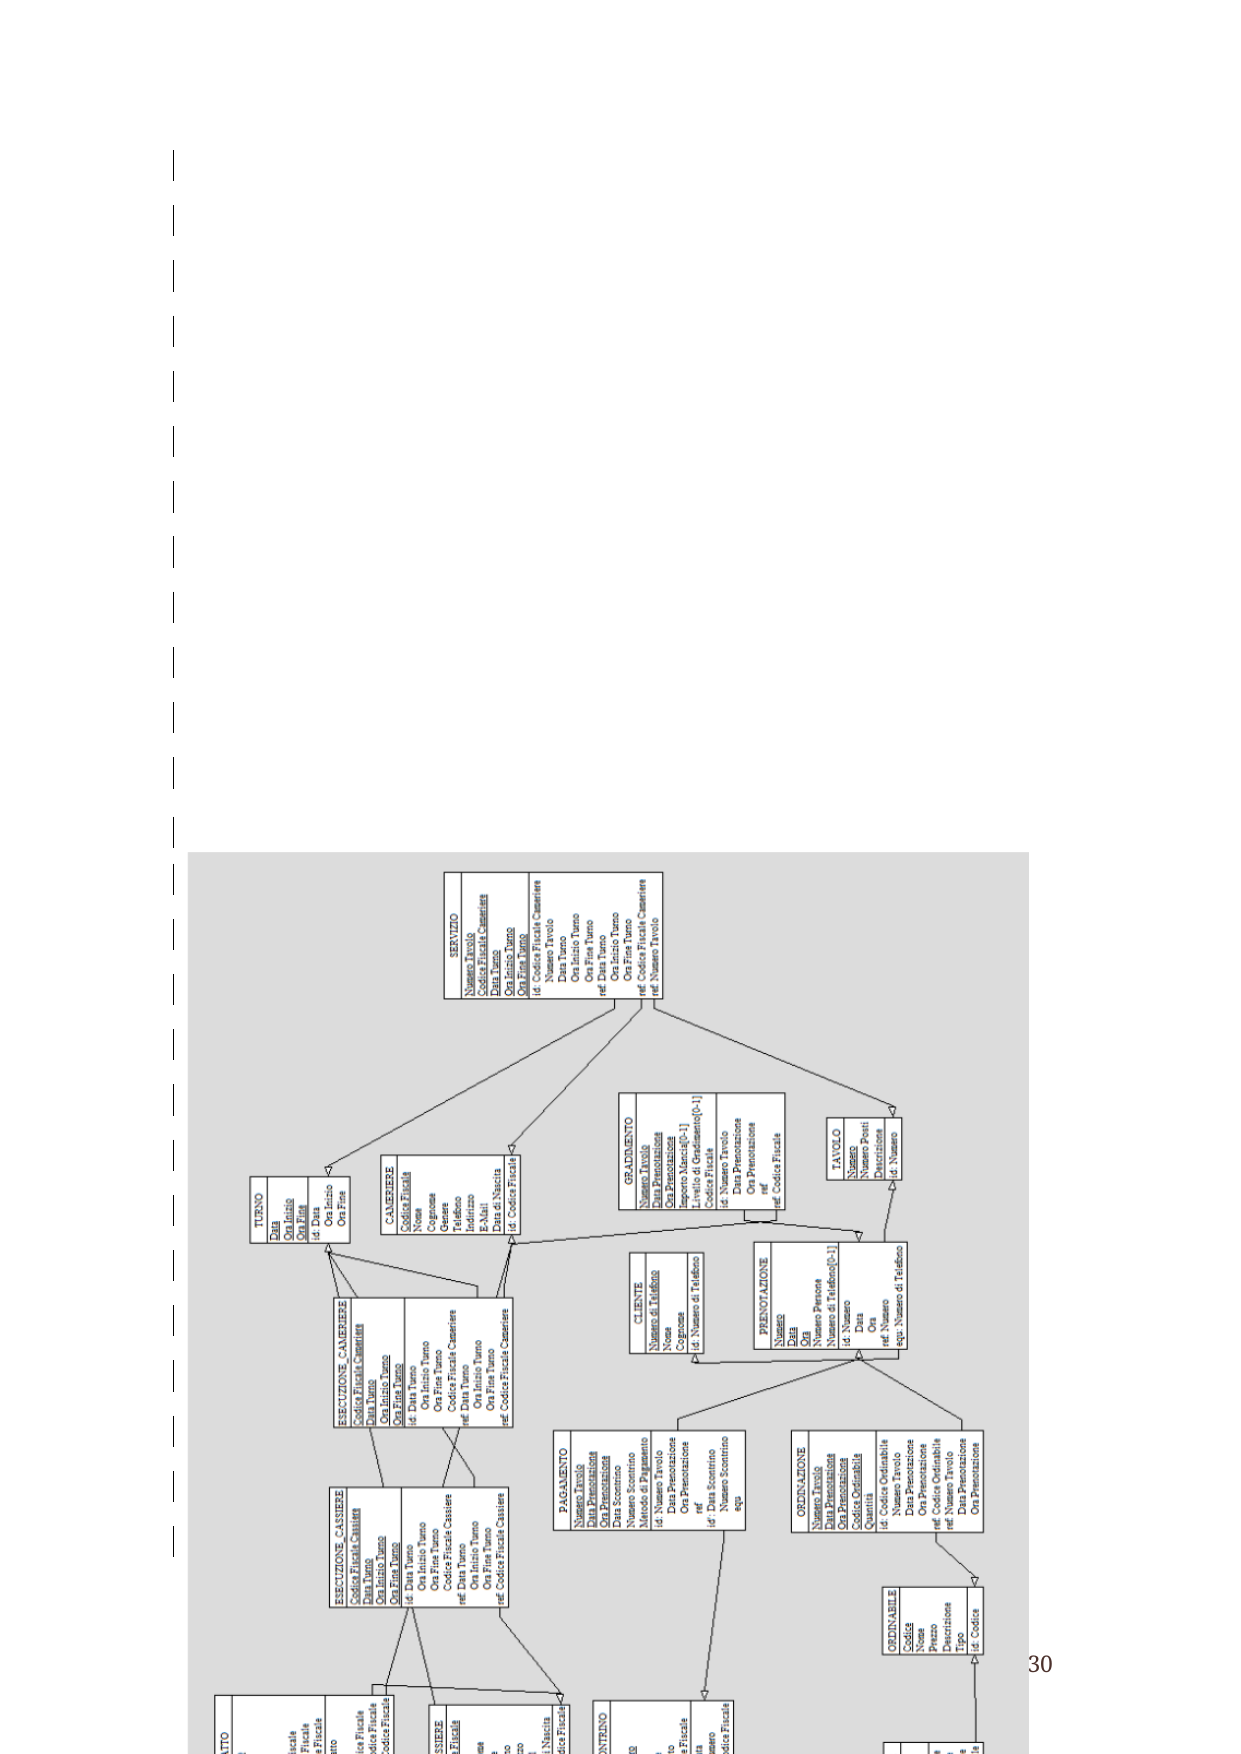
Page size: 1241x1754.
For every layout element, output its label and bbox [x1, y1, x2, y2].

picture [189, 853, 1029, 1754]
